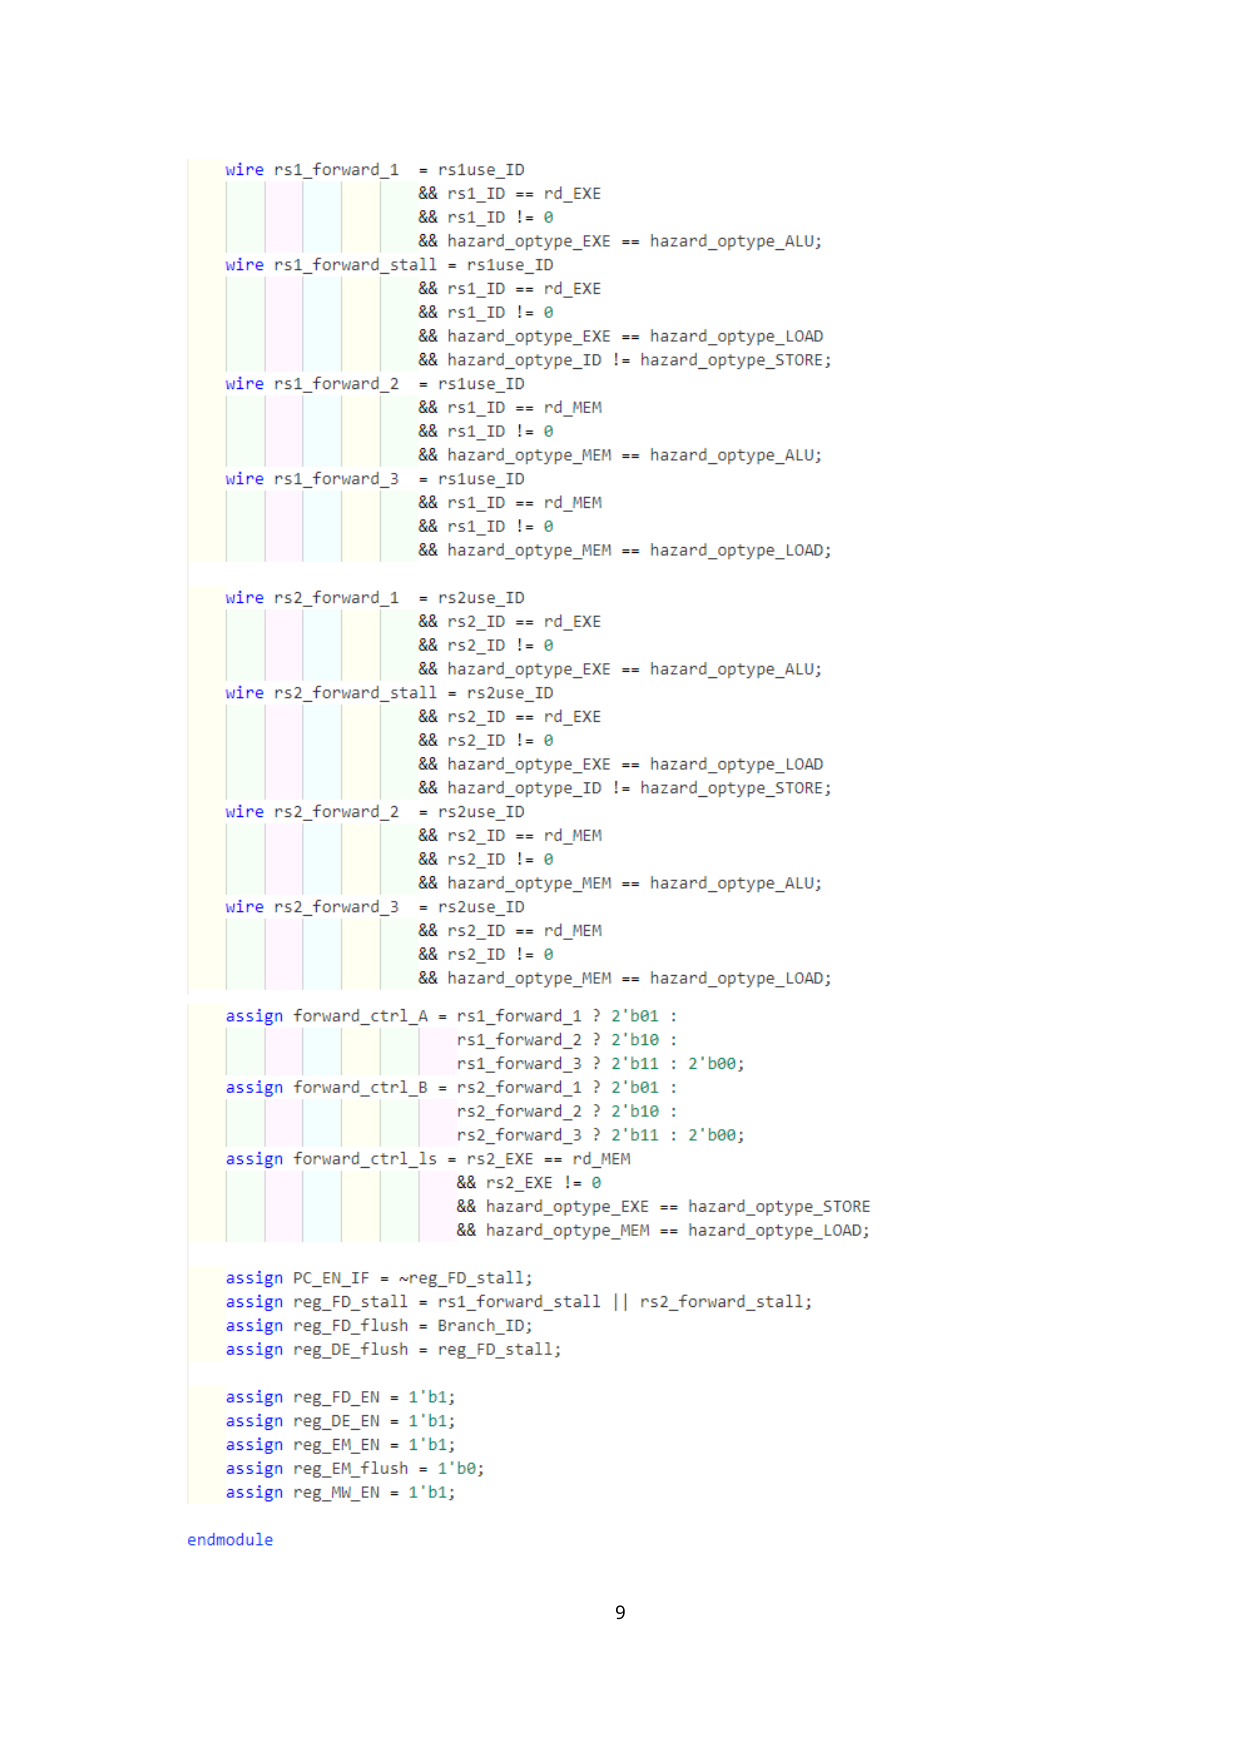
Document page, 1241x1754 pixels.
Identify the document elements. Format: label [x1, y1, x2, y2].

picture [187, 1004, 878, 1553]
picture [187, 159, 861, 995]
